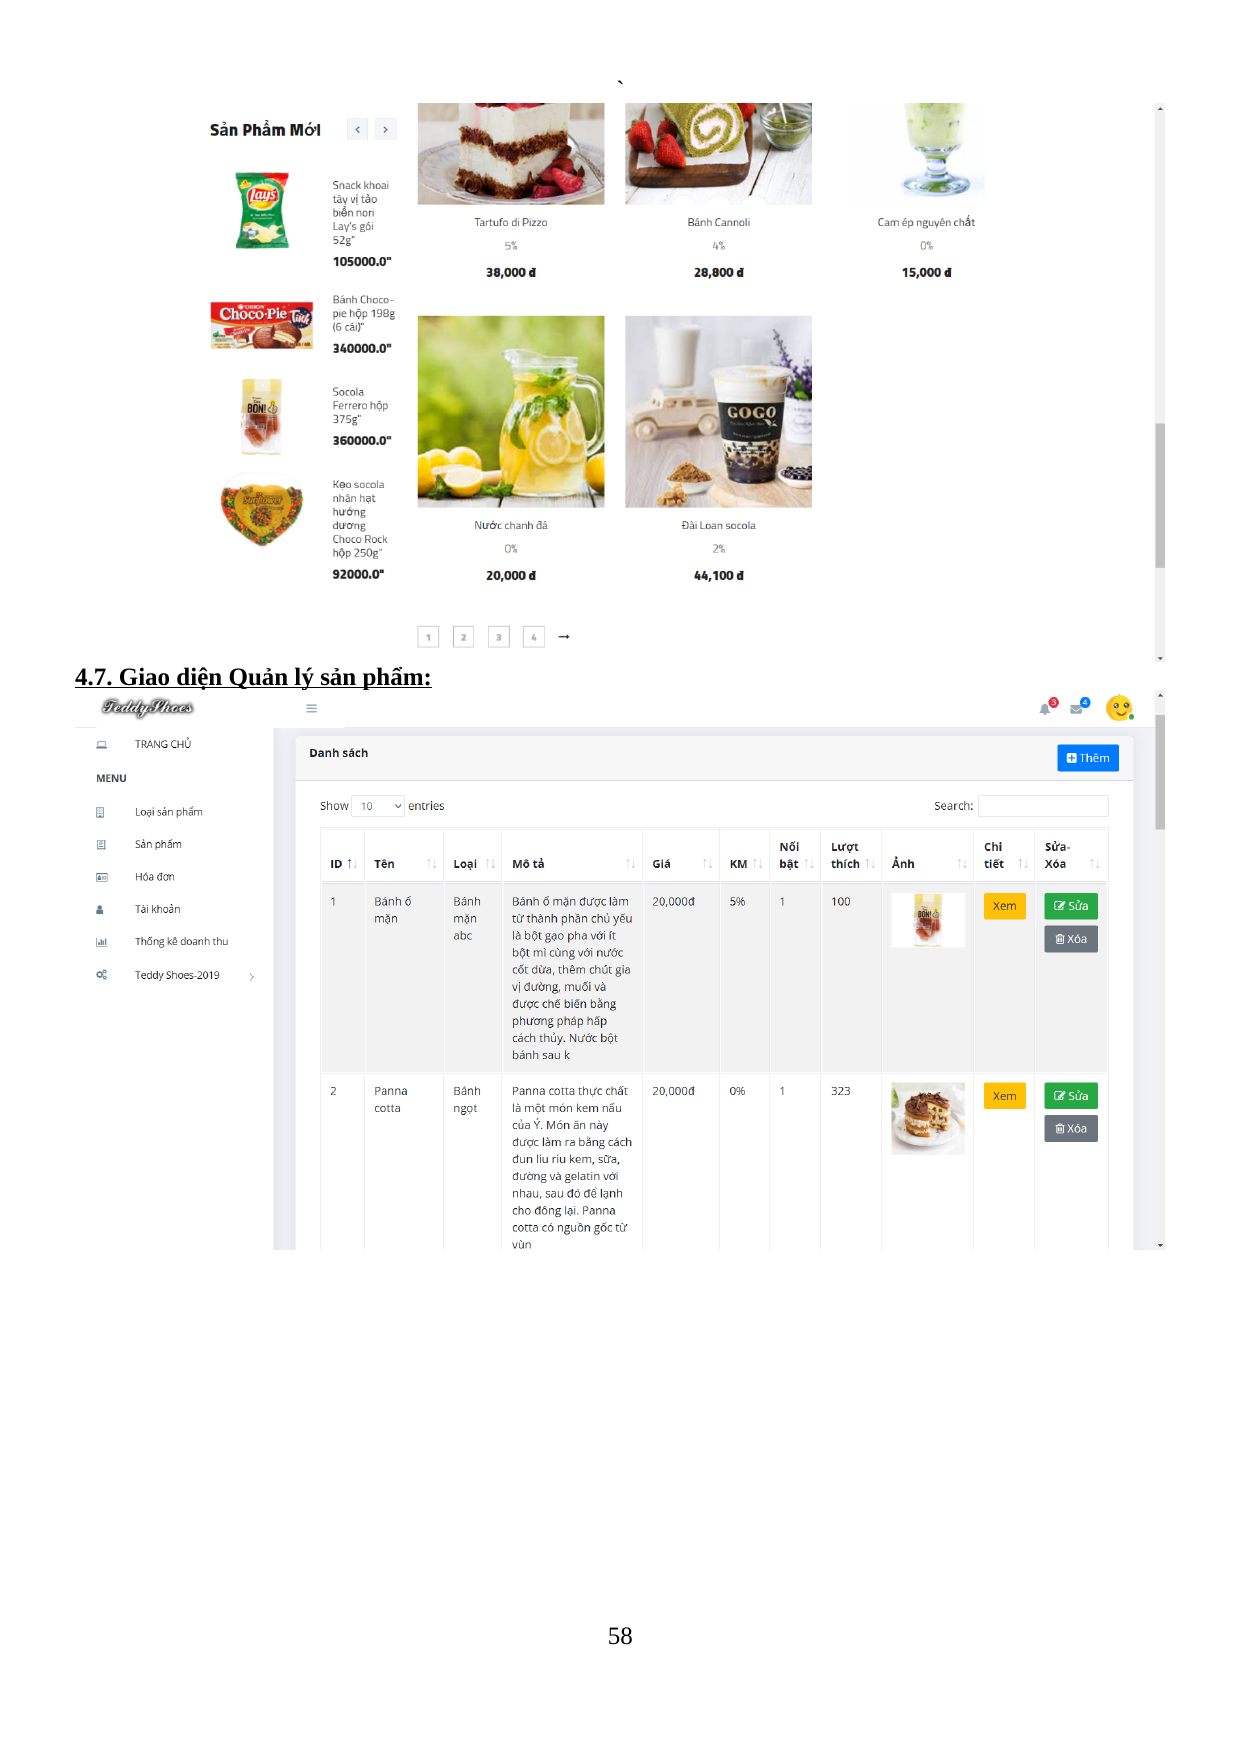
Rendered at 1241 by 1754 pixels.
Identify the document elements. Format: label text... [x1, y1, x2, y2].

picture [75, 690, 1166, 1250]
text 4.7. Giao diện Quản lý sản phẩm: [75, 662, 1165, 690]
picture [75, 103, 1166, 662]
